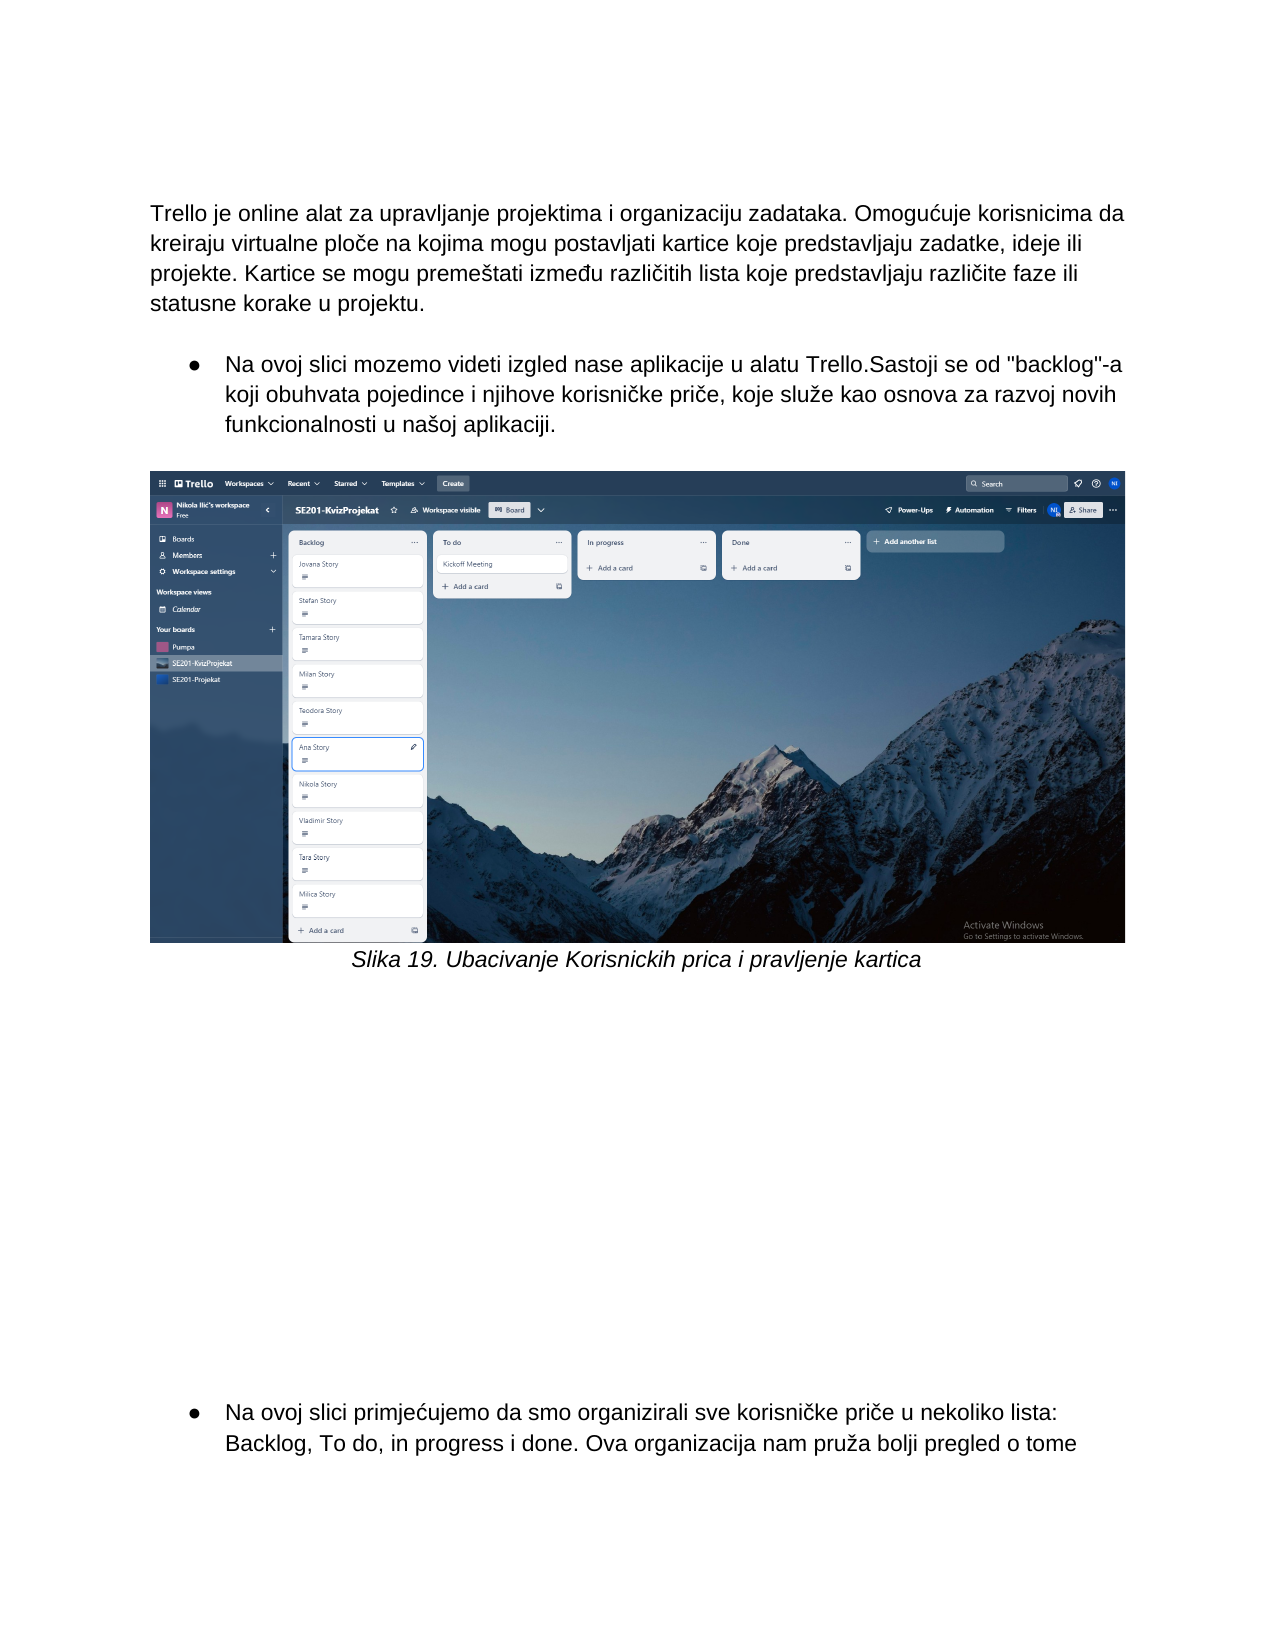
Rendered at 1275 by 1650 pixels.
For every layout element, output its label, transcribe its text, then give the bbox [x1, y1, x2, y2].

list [187, 1399, 1125, 1456]
text Trello je online alat za upravljanje projektima i organizaciju zadataka. Omogućuje korisnicima da kreiraju virtualne ploče na kojima mogu postavljati kartice koje predstavljaju zadatke, ideje ili projekte. Kartice se mogu premeštati između različitih lista koje predstavljaju različite faze ili statusne korake u projektu. [150, 199, 1125, 317]
picture [150, 471, 1125, 943]
list Na ovoj slici mozemo videti izgled nase aplikacije u alatu Trello.Sastoji se od "backlog"-a koji obuhvata pojedince i njihove korisničke priče, koje služe kao osnova za razvoj novih funkcionalnosti u našoj aplikaciji. [187, 351, 1125, 437]
text Slika 19. Ubacivanje Korisnickih prica i pravljenje kartica [150, 946, 1125, 972]
